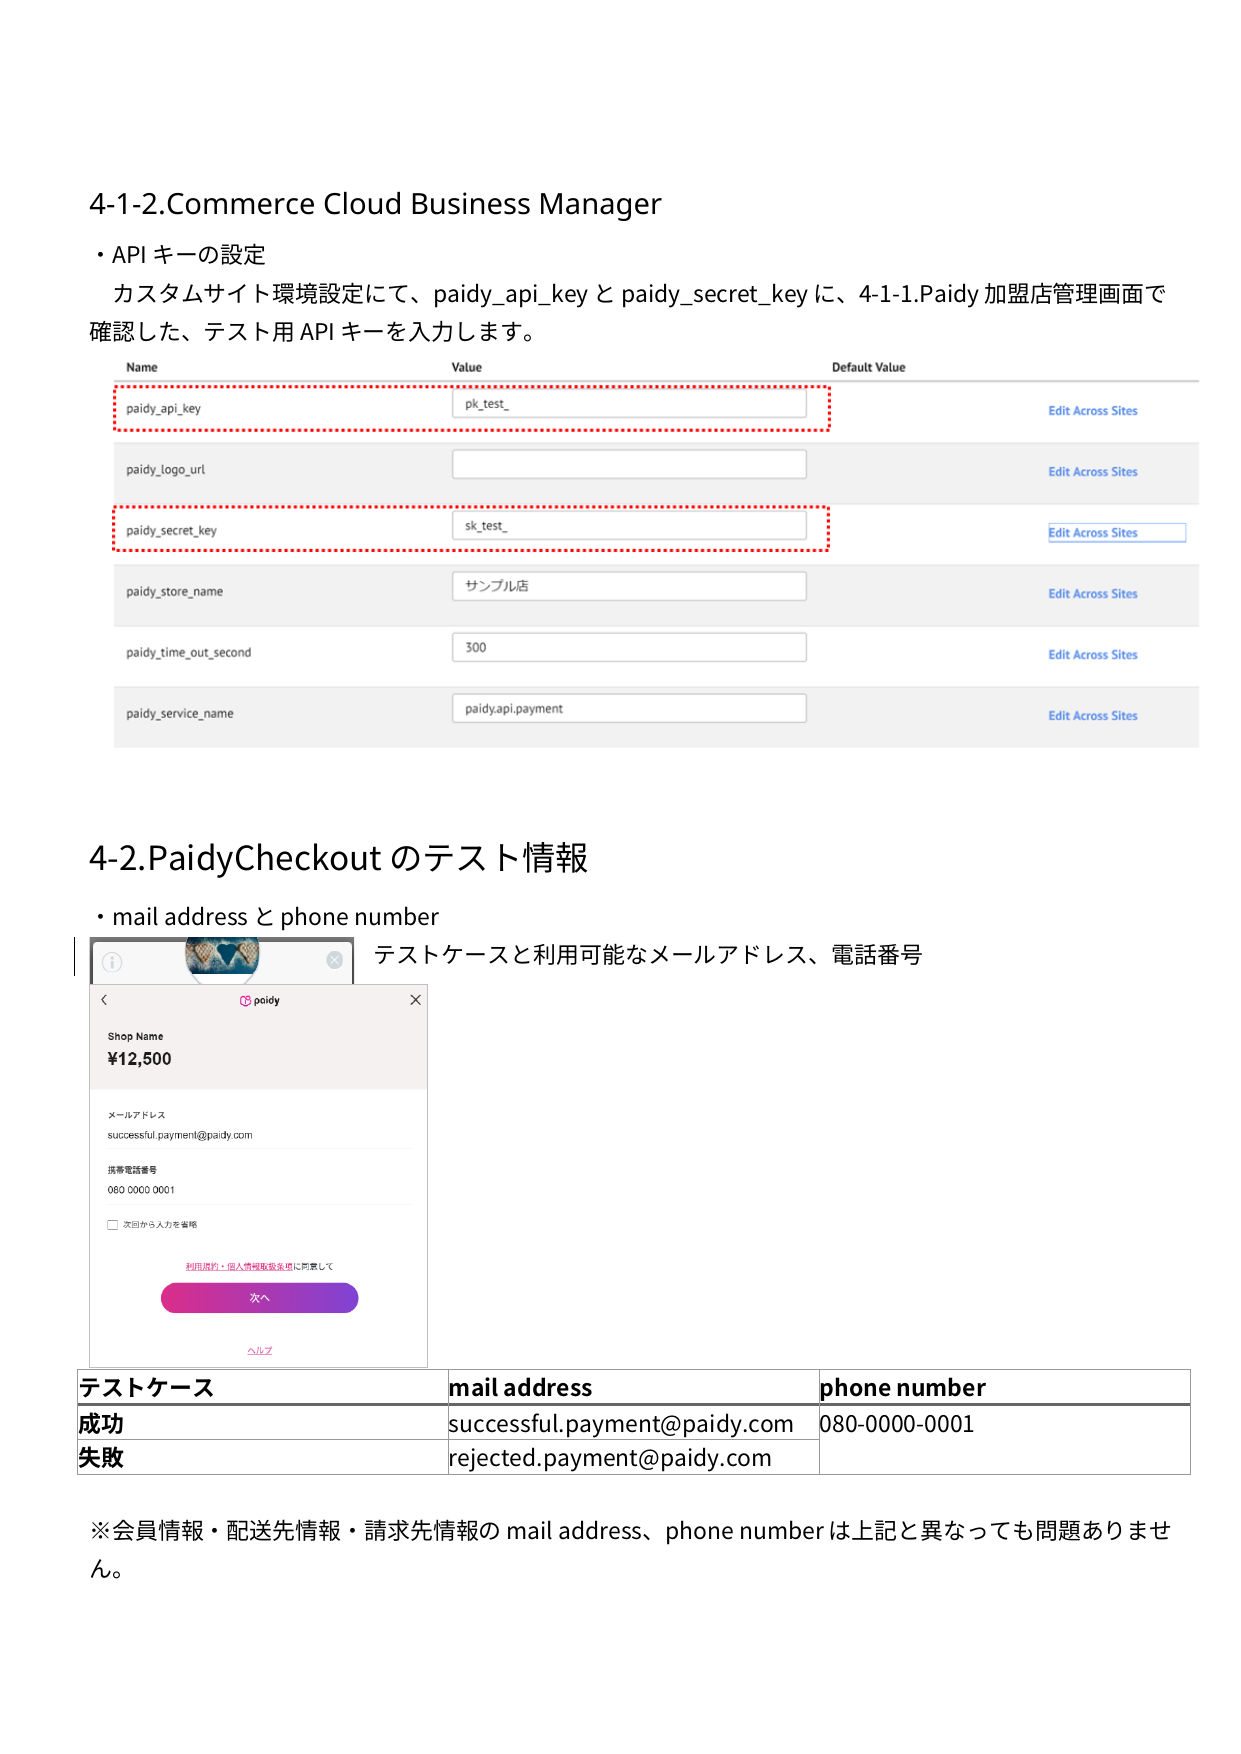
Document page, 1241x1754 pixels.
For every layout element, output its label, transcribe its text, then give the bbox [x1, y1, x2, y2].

table_cell rejected.payment@paidy.com [449, 1440, 819, 1473]
subtitle 4-1-2.Commerce Cloud Business Manager [89, 183, 1181, 223]
text ・APIキーの設定 [89, 237, 1181, 271]
text カスタムサイト環境設定にて、paidy_api_keyとpaidy_secret_keyに、4-1-1.Paidy加盟店管理画面で確認した、テスト用APIキーを入力します。 [89, 275, 1181, 347]
text ・mail addressとphone number [89, 899, 1181, 932]
table_cell 080-0000-0001 [820, 1406, 1190, 1473]
table_header mail address [449, 1370, 819, 1403]
picture [112, 351, 1204, 752]
table_cell successful.payment@paidy.com [449, 1406, 819, 1439]
table_cell 失敗 [78, 1440, 448, 1473]
table_cell 成功 [78, 1406, 448, 1439]
text テストケースと利用可能なメールアドレス、電話番号 [355, 937, 1181, 976]
table_header テストケース [78, 1370, 448, 1403]
subtitle 4-2.PaidyCheckoutのテスト情報 [89, 831, 1181, 879]
table_header phone number [820, 1370, 1190, 1403]
picture [90, 985, 427, 1367]
text ※会員情報・配送先情報・請求先情報のmail address、phone numberは上記と異なっても問題ありません。 [89, 1513, 1181, 1584]
picture [89, 937, 355, 984]
